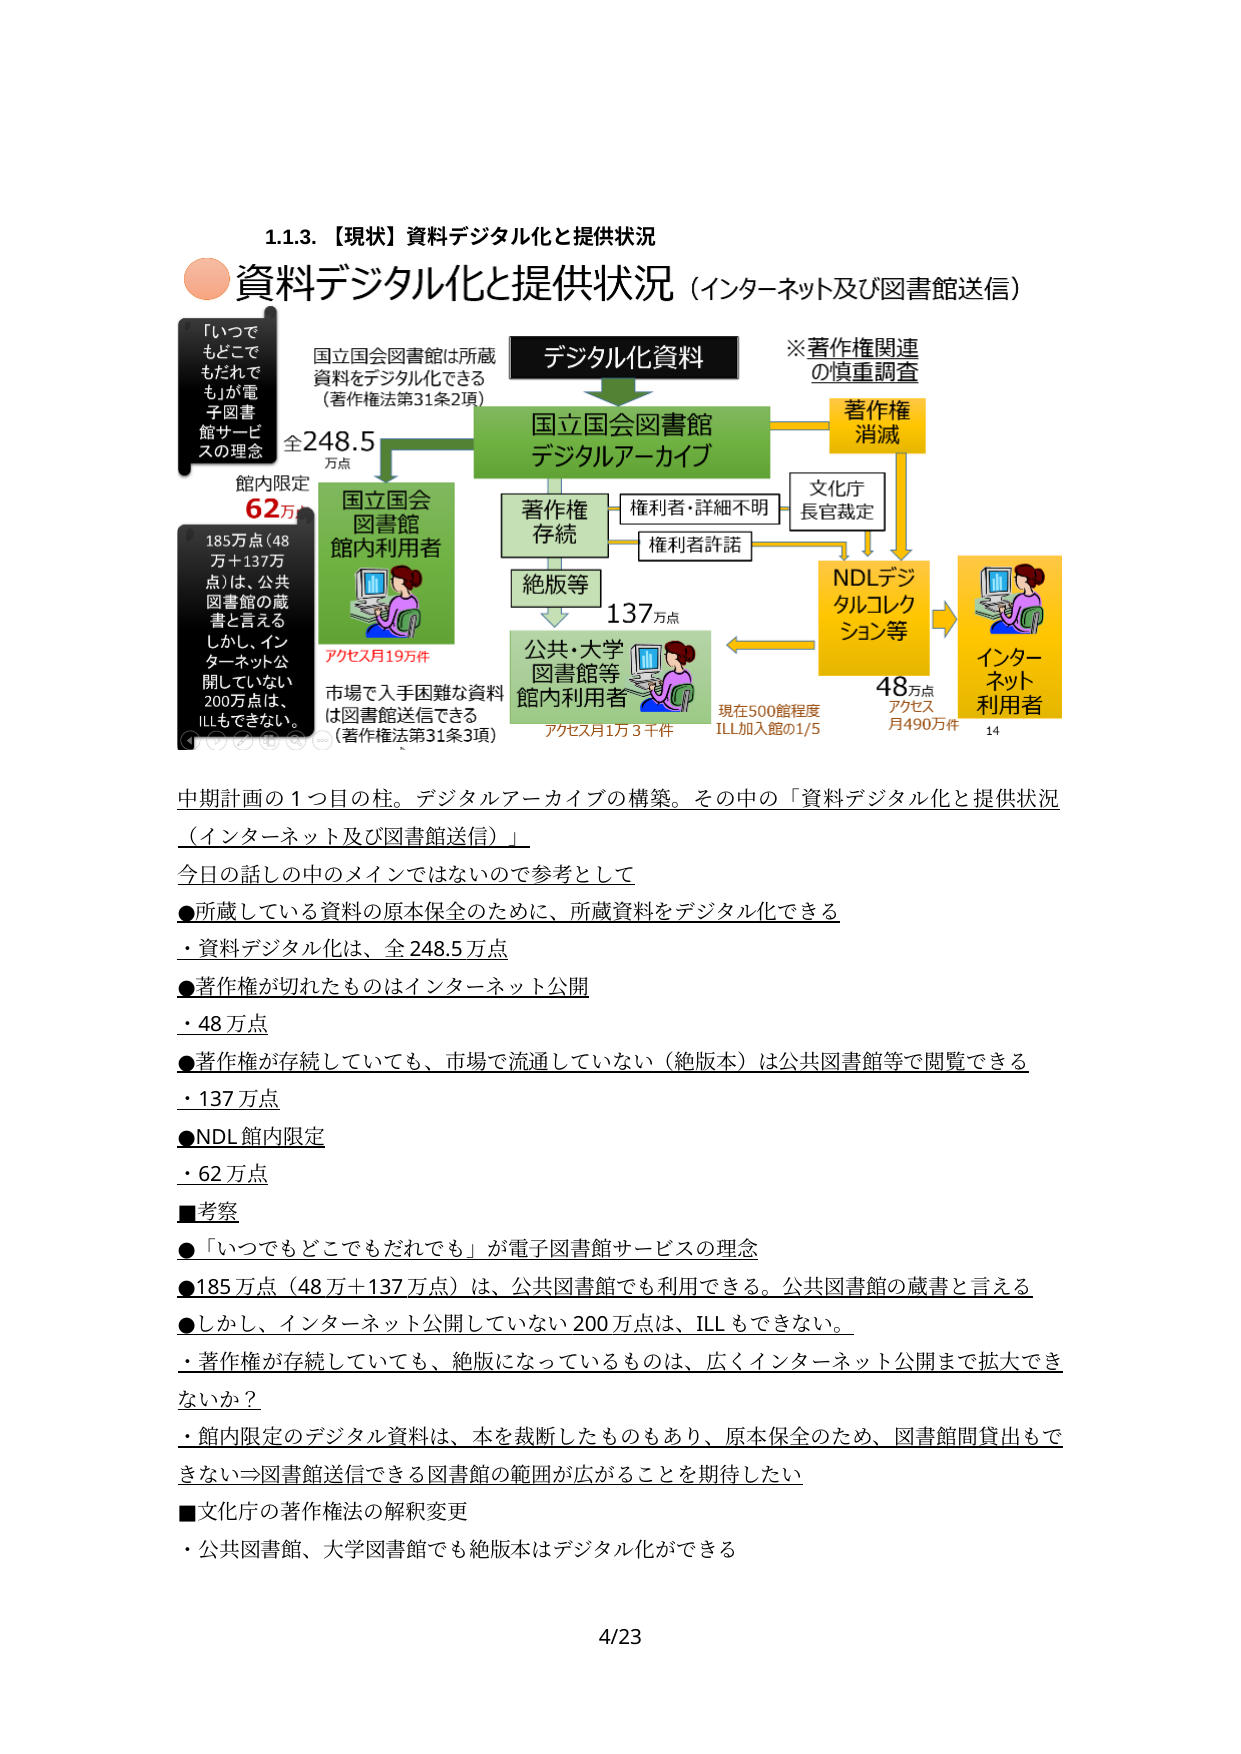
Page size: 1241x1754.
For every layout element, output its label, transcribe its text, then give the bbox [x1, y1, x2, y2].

text ・著作権が存続していても、絶版になっているものは、広くインターネット公開まで拡大できないか？ [177, 1372, 1063, 1417]
text ・137万点 [177, 1079, 1063, 1117]
text ・62万点 [177, 1154, 1063, 1192]
text ●著作権が切れたものはインターネット公開 [177, 967, 1063, 1004]
text ●所蔵している資料の原本保全のために、所蔵資料をデジタル化できる [177, 892, 1063, 929]
text ●185万点（48万＋137万点）は、公共図書館でも利用できる。公共図書館の蔵書と言える [177, 1267, 1063, 1304]
text ■文化庁の著作権法の解釈変更 [177, 1492, 1063, 1529]
text ・公共図書館、大学図書館でも絶版本はデジタル化ができる [177, 1529, 1063, 1567]
text 中期計画の1つ目の柱。デジタルアーカイブの構築。その中の「資料デジタル化と提供状況（インターネット及び図書館送信）」 [177, 779, 1063, 854]
text ●著作権が存続していても、市場で流通していない（絶版本）は公共図書館等で閲覧できる [177, 1042, 1063, 1079]
text ・館内限定のデジタル資料は、本を裁断したものもあり、原本保全のため、図書館間貸出もできない⇒図書館送信できる図書館の範囲が広がることを期待したい [177, 1447, 1063, 1492]
text ・著作権が存続していても、絶版になっているものは、広くインターネット公開まで拡大できないか？ [177, 1342, 1063, 1371]
subtitle 【現状】資料デジタル化と提供状況 [265, 217, 1063, 254]
text ・48万点 [177, 1004, 1063, 1042]
text ・資料デジタル化は、全248.5万点 [177, 929, 1063, 967]
text ●しかし、インターネット公開していない200万点は、ILLもできない。 [177, 1304, 1063, 1342]
text ■考察 [177, 1192, 1063, 1229]
text ・館内限定のデジタル資料は、本を裁断したものもあり、原本保全のため、図書館間貸出もできない⇒図書館送信できる図書館の範囲が広がることを期待したい [177, 1417, 1063, 1446]
text ●「いつでもどこでもだれでも」が電子図書館サービスの理念 [177, 1229, 1063, 1267]
text ●NDL館内限定 [177, 1117, 1063, 1154]
text 今日の話しの中のメインではないので参考として [177, 854, 1063, 892]
picture [177, 254, 1063, 750]
